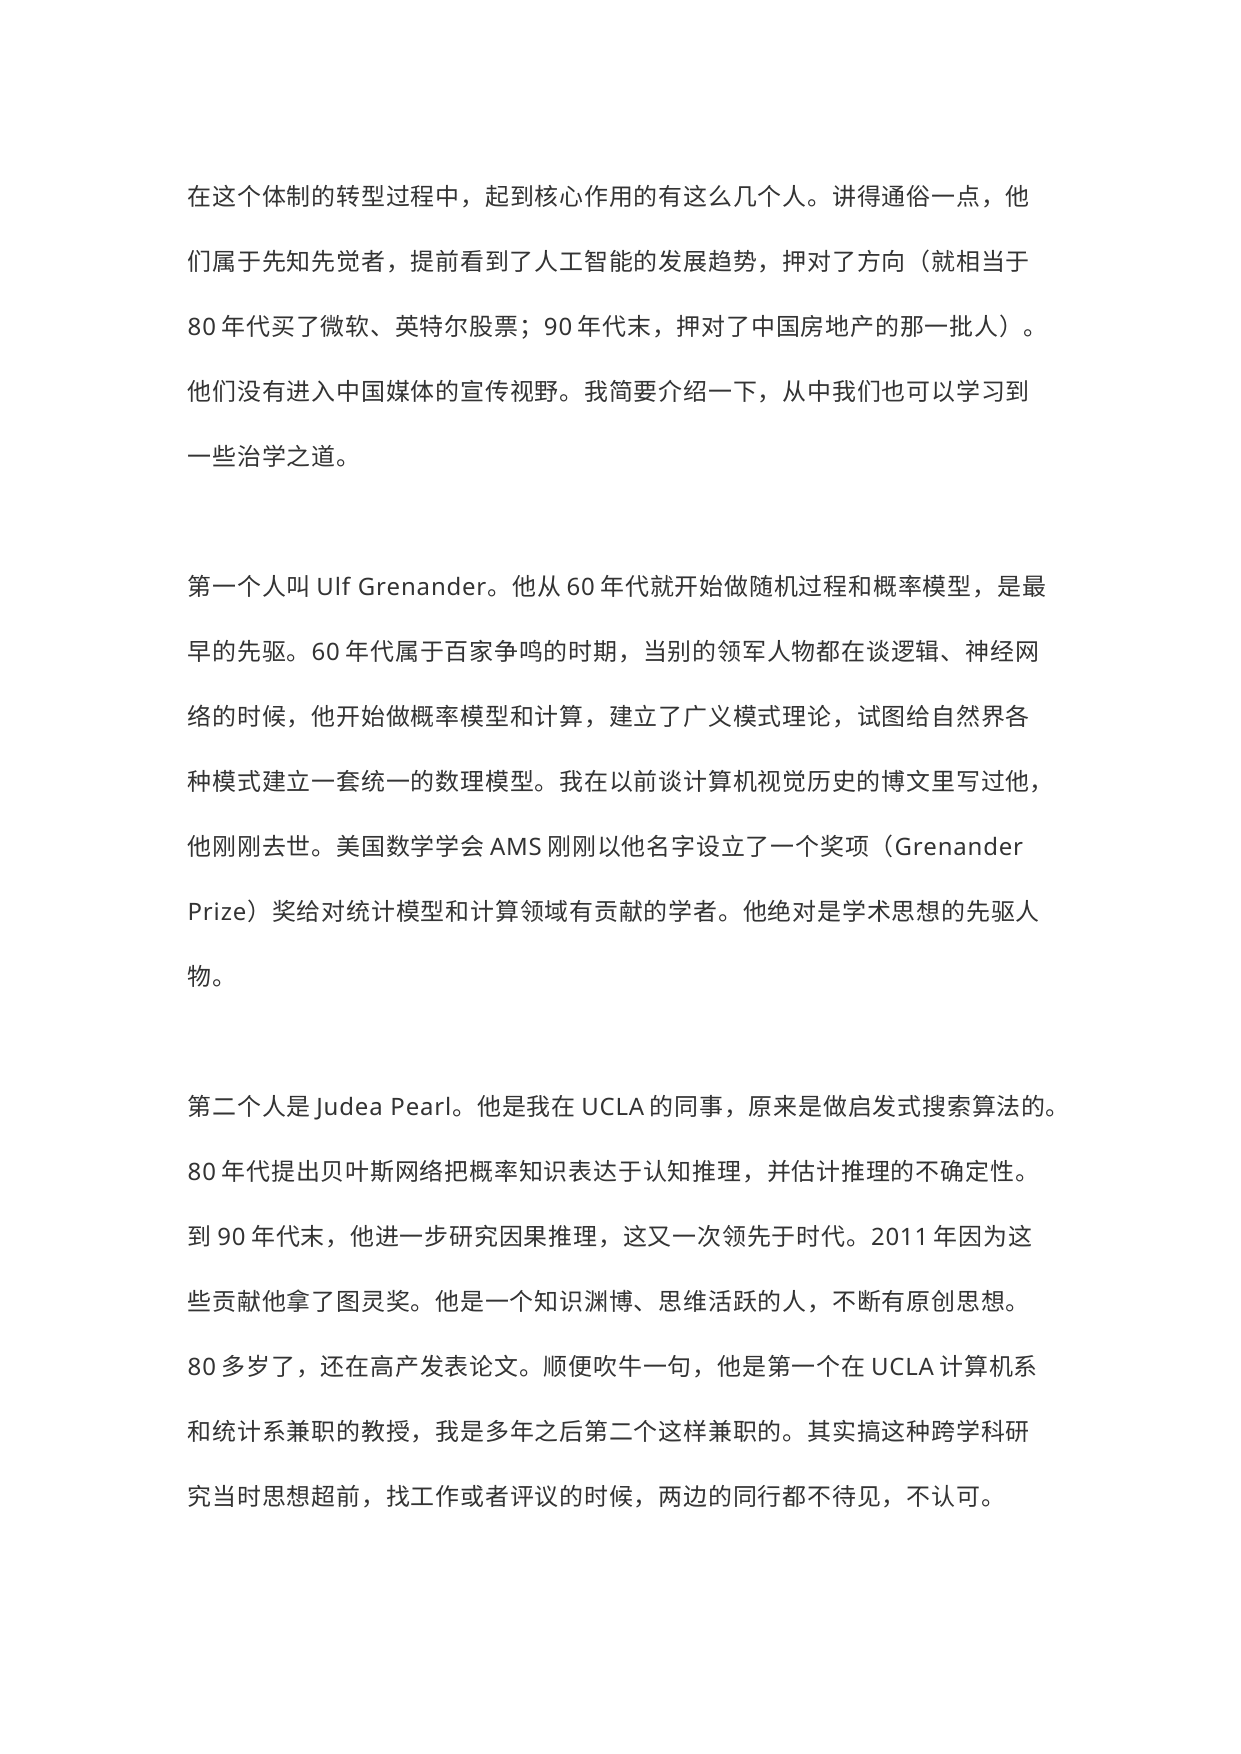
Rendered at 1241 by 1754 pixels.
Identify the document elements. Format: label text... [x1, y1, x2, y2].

text 第一个人叫Ulf Grenander。他从60年代就开始做随机过程和概率模型，是最早的先驱。60年代属于百家争鸣的时期，当别的领军人物都在谈逻辑、神经网络的时候，他开始做概率模型和计算，建立了广义模式理论，试图给自然界各种模式建立一套统一的数理模型。我在以前谈计算机视觉历史的博文里写过他，他刚刚去世。美国数学学会AMS刚刚以他名字设立了一个奖项（Grenander Prize）奖给对统计模型和计算领域有贡献的学者。他绝对是学术思想的先驱人物。 [187, 552, 1053, 1007]
text 在这个体制的转型过程中，起到核心作用的有这么几个人。讲得通俗一点，他们属于先知先觉者，提前看到了人工智能的发展趋势，押对了方向（就相当于80年代买了微软、英特尔股票；90年代末，押对了中国房地产的那一批人）。他们没有进入中国媒体的宣传视野。我简要介绍一下，从中我们也可以学习到一些治学之道。 [187, 162, 1053, 487]
text 第二个人是Judea Pearl。他是我在UCLA的同事，原来是做启发式搜索算法的。80年代提出贝叶斯网络把概率知识表达于认知推理，并估计推理的不确定性。到90年代末，他进一步研究因果推理，这又一次领先于时代。2011年因为这些贡献他拿了图灵奖。他是一个知识渊博、思维活跃的人，不断有原创思想。80多岁了，还在高产发表论文。顺便吹牛一句，他是第一个在UCLA计算机系和统计系兼职的教授，我是多年之后第二个这样兼职的。其实搞这种跨学科研究当时思想超前，找工作或者评议的时候，两边的同行都不待见，不认可。 [187, 1072, 1053, 1527]
